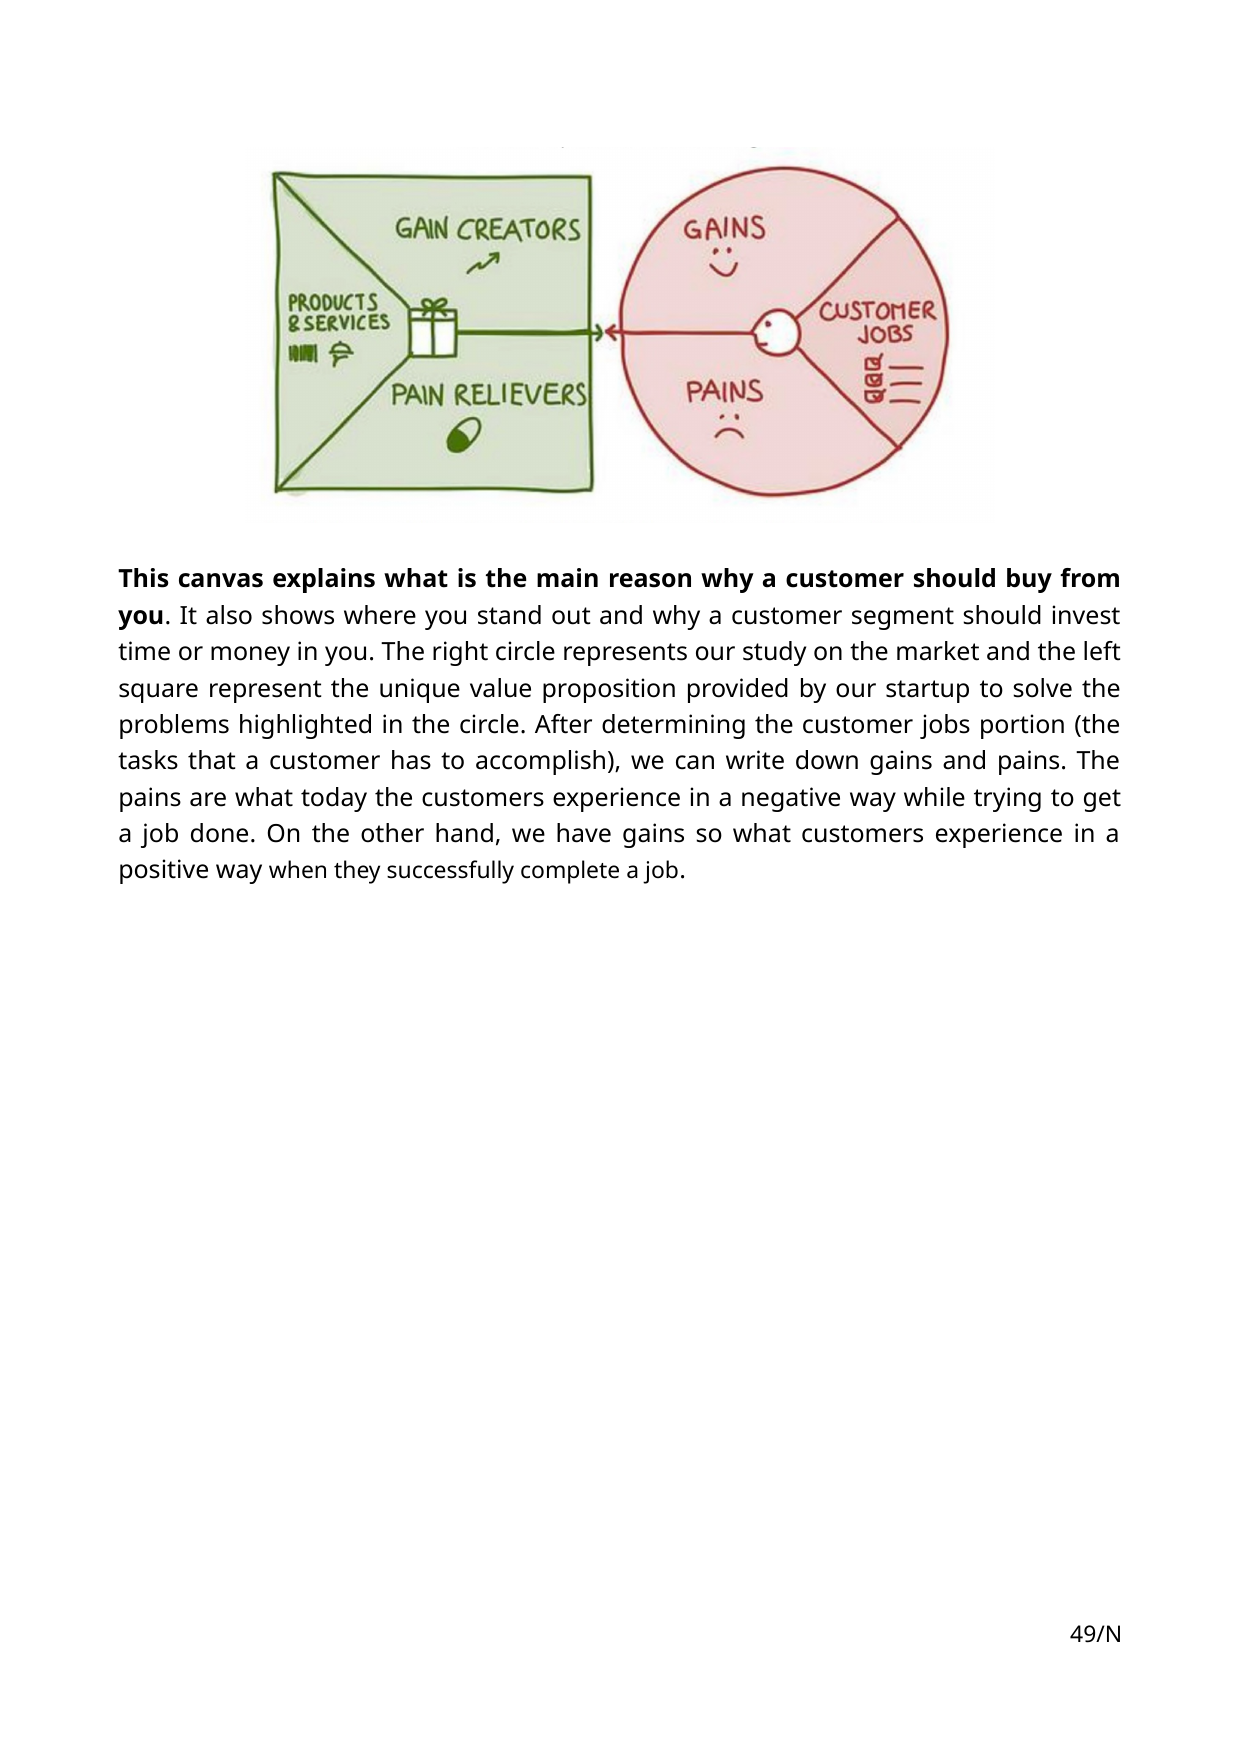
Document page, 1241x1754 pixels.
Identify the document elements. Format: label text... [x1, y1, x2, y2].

picture [245, 147, 995, 523]
text This canvas explains what is the main reason why a customer should buy from you. It also shows where you stand out and why a customer segment should invest time or money in you. The right circle represents our study on the market and the left square represent the unique value proposition provided by our startup to solve the problems highlighted in the circle. After determining the customer jobs portion (the tasks that a customer has to accomplish), we can write down gains and pains. The pains are what today the customers experience in a negative way while trying to get a job done. On the other hand, we have gains so what customers experience in a positive way when they successfully complete a job. [118, 561, 1122, 886]
